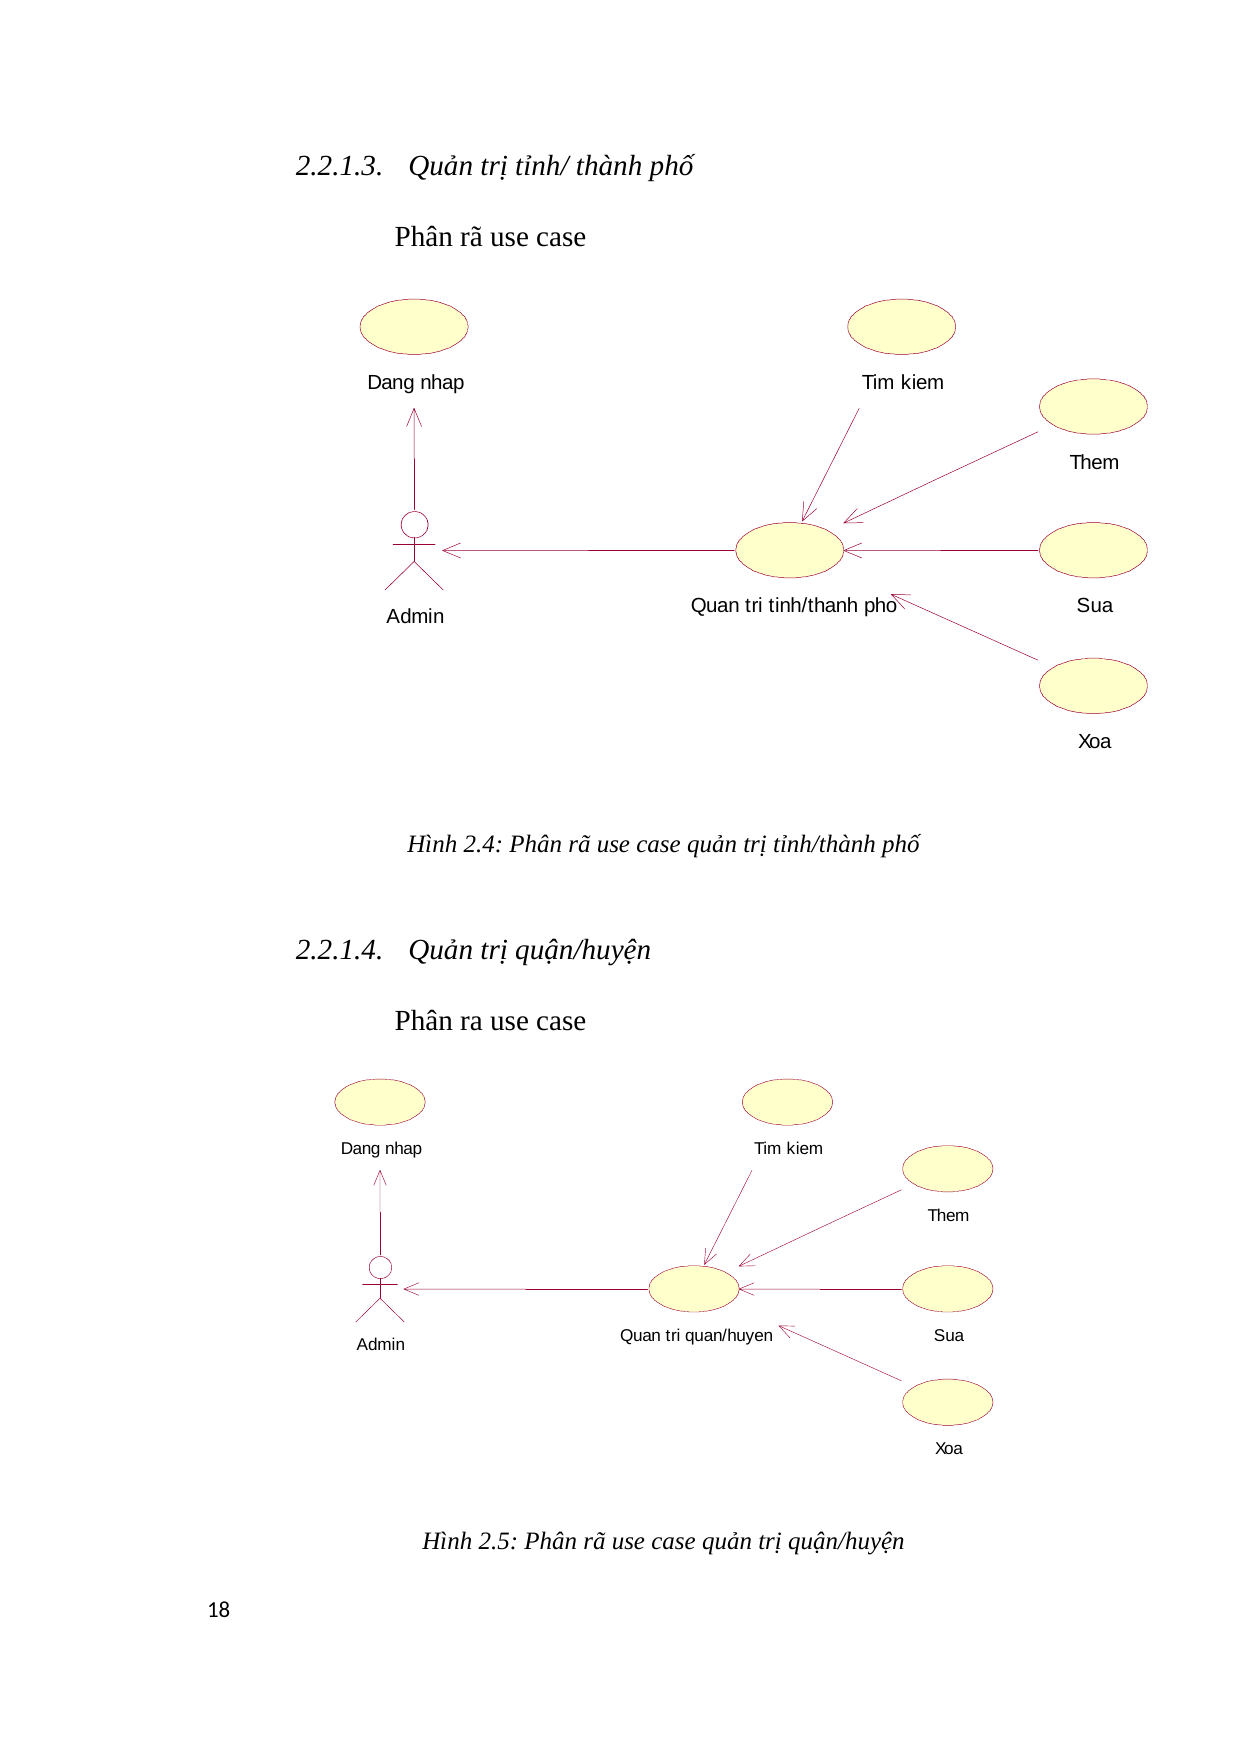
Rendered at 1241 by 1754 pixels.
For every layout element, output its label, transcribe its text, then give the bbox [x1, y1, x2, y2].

subtitle Quản trị quận/huyện [296, 932, 1122, 966]
list Phân ra use case [394, 1003, 1122, 1037]
text Hình 2.5: Phân rã use case quản trị quận/huyện [207, 1526, 1122, 1555]
subtitle Quản trị tỉnh/ thành phố [296, 148, 1122, 181]
text Hình 2.4: Phân rã use case quản trị tỉnh/thành phố [207, 829, 1122, 858]
list Phân rã use case [394, 219, 1122, 252]
